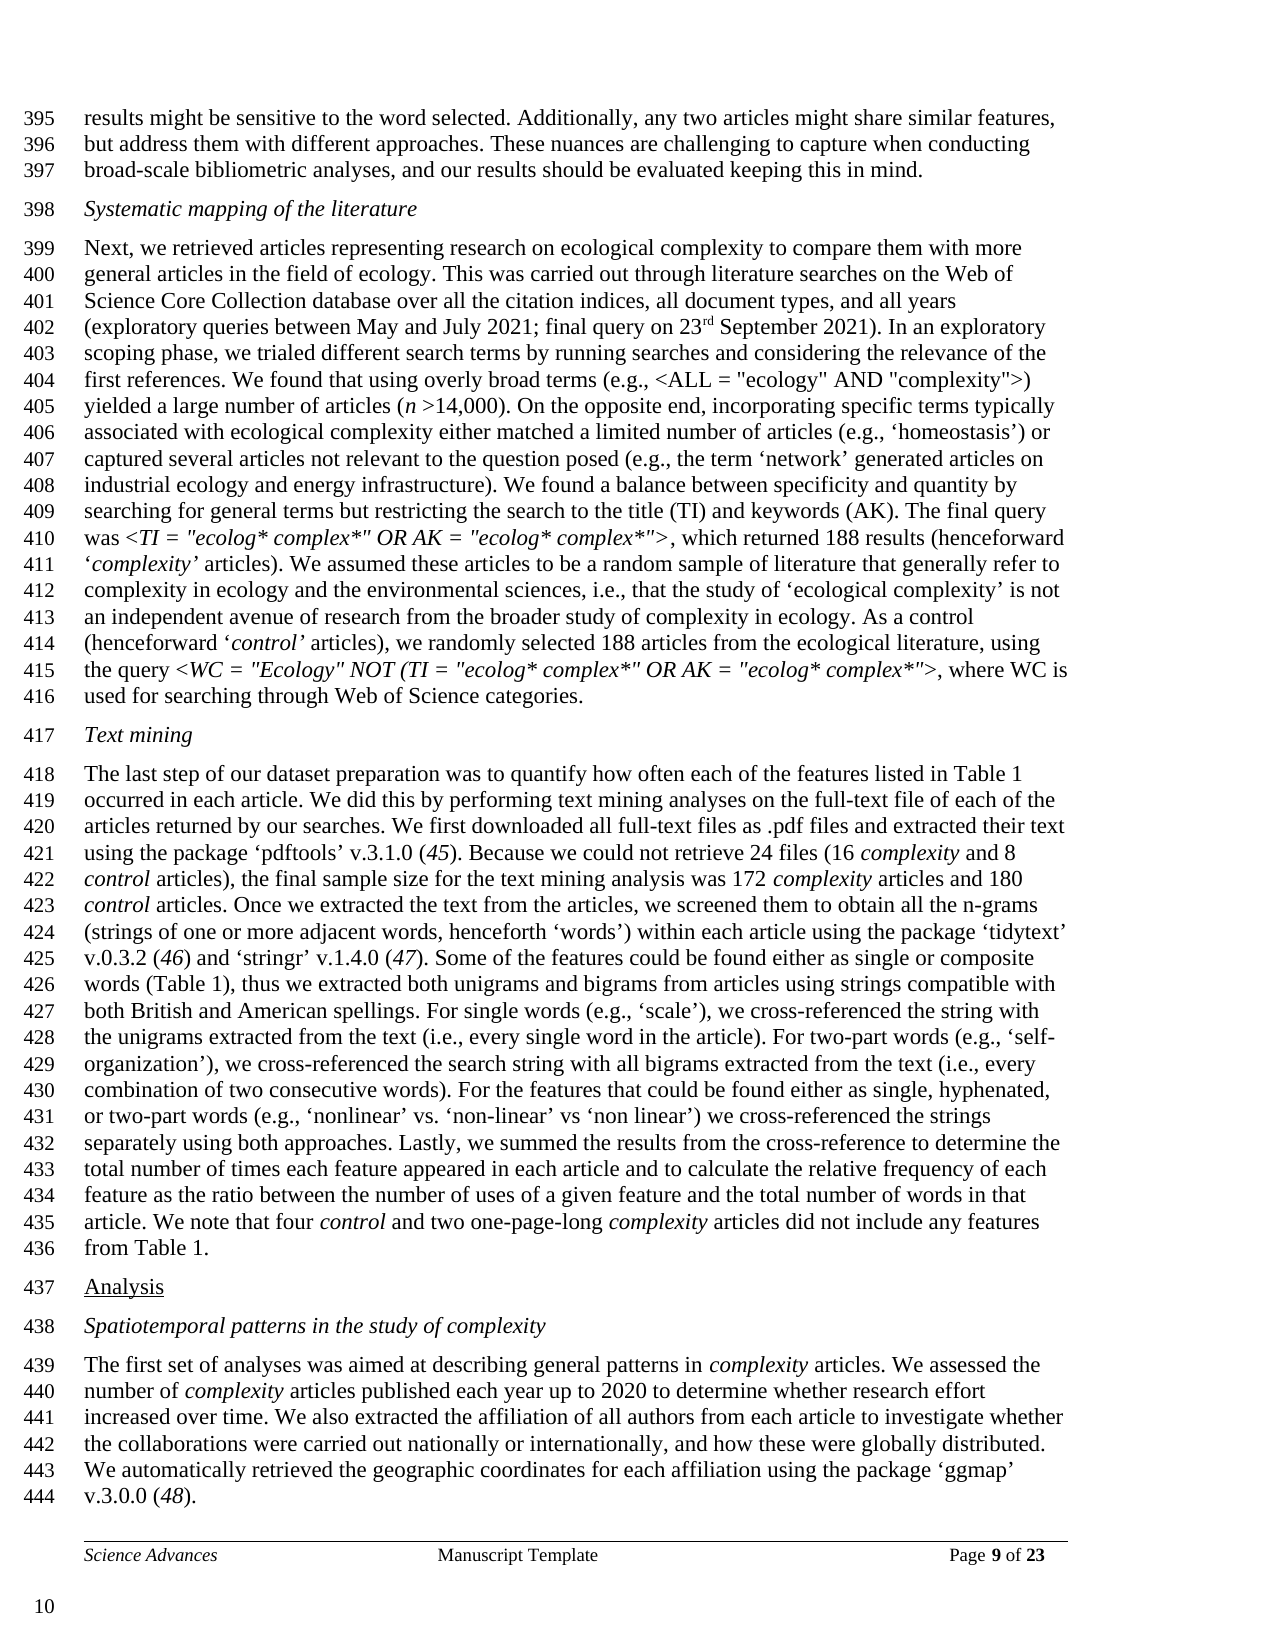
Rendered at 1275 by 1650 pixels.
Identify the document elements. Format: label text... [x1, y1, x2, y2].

text Text mining [84, 721, 1068, 747]
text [84, 103, 1068, 183]
text Analysis [84, 1273, 1068, 1299]
text Systematic mapping of the literature [84, 195, 1068, 221]
text The last step of our dataset preparation was to quantify how often each of the features listed in Table 1 occurred in each article. We did this by performing text mining analyses on the full-text file of each of the articles returned by our searches. We first downloaded all full-text files as .pdf files and extracted their text using the package ‘pdftools’ v.3.1.0 (45). Because we could not retrieve 24 files (16 complexity and 8 control articles), the final sample size for the text mining analysis was 172 complexity articles and 180 control articles. Once we extracted the text from the articles, we screened them to obtain all the n-grams (strings of one or more adjacent words, henceforth ‘words’) within each article using the package ‘tidytext’ v.0.3.2 (46) and ‘stringr’ v.1.4.0 (47). Some of the features could be found either as single or composite words (Table 1), thus we extracted both unigrams and bigrams from articles using strings compatible with both British and American spellings. For single words (e.g., ‘scale’), we cross-referenced the string with the unigrams extracted from the text (i.e., every single word in the article). For two-part words (e.g., ‘self-organization’), we cross-referenced the search string with all bigrams extracted from the text (i.e., every combination of two consecutive words). For the features that could be found either as single, hyphenated, or two-part words (e.g., ‘nonlinear’ vs. ‘non-linear’ vs ‘non linear’) we cross-referenced the strings separately using both approaches. Lastly, we summed the results from the cross-reference to determine the total number of times each feature appeared in each article and to calculate the relative frequency of each feature as the ratio between the number of uses of a given feature and the total number of words in that article. We note that four control and two one-page-long complexity articles did not include any features from Table 1. [84, 760, 1068, 1260]
text Spatiotemporal patterns in the study of complexity [84, 1312, 1068, 1338]
text The first set of analyses was aimed at describing general patterns in complexity articles. We assessed the number of complexity articles published each year up to 2020 to determine whether research effort increased over time. We also extracted the affiliation of all authors from each article to investigate whether the collaborations were carried out nationally or internationally, and how these were globally distributed. We automatically retrieved the geographic coordinates for each affiliation using the package ‘ggmap’ v.3.0.0 (48). [84, 1351, 1068, 1509]
text Next, we retrieved articles representing research on ecological complexity to compare them with more general articles in the field of ecology. This was carried out through literature searches on the Web of Science Core Collection database over all the citation indices, all document types, and all years (exploratory queries between May and July 2021; final query on 23rd September 2021). In an exploratory scoping phase, we trialed different search terms by running searches and considering the relevance of the first references. We found that using overly broad terms (e.g., <ALL = "ecology" AND "complexity">) yielded a large number of articles (n >14,000). On the opposite end, incorporating specific terms typically associated with ecological complexity either matched a limited number of articles (e.g., ‘homeostasis’) or captured several articles not relevant to the question posed (e.g., the term ‘network’ generated articles on industrial ecology and energy infrastructure). We found a balance between specificity and quantity by searching for general terms but restricting the search to the title (TI) and keywords (AK). The final query was <TI = "ecolog* complex*" OR AK = "ecolog* complex*">, which returned 188 results (henceforward ‘complexity’ articles). We assumed these articles to be a random sample of literature that generally refer to complexity in ecology and the environmental sciences, i.e., that the study of ‘ecological complexity’ is not an independent avenue of research from the broader study of complexity in ecology. As a control (henceforward ‘control’ articles), we randomly selected 188 articles from the ecological literature, using the query <WC = "Ecology" NOT (TI = "ecolog* complex*" OR AK = "ecolog* complex*">, where WC is used for searching through Web of Science categories. [84, 234, 1068, 708]
